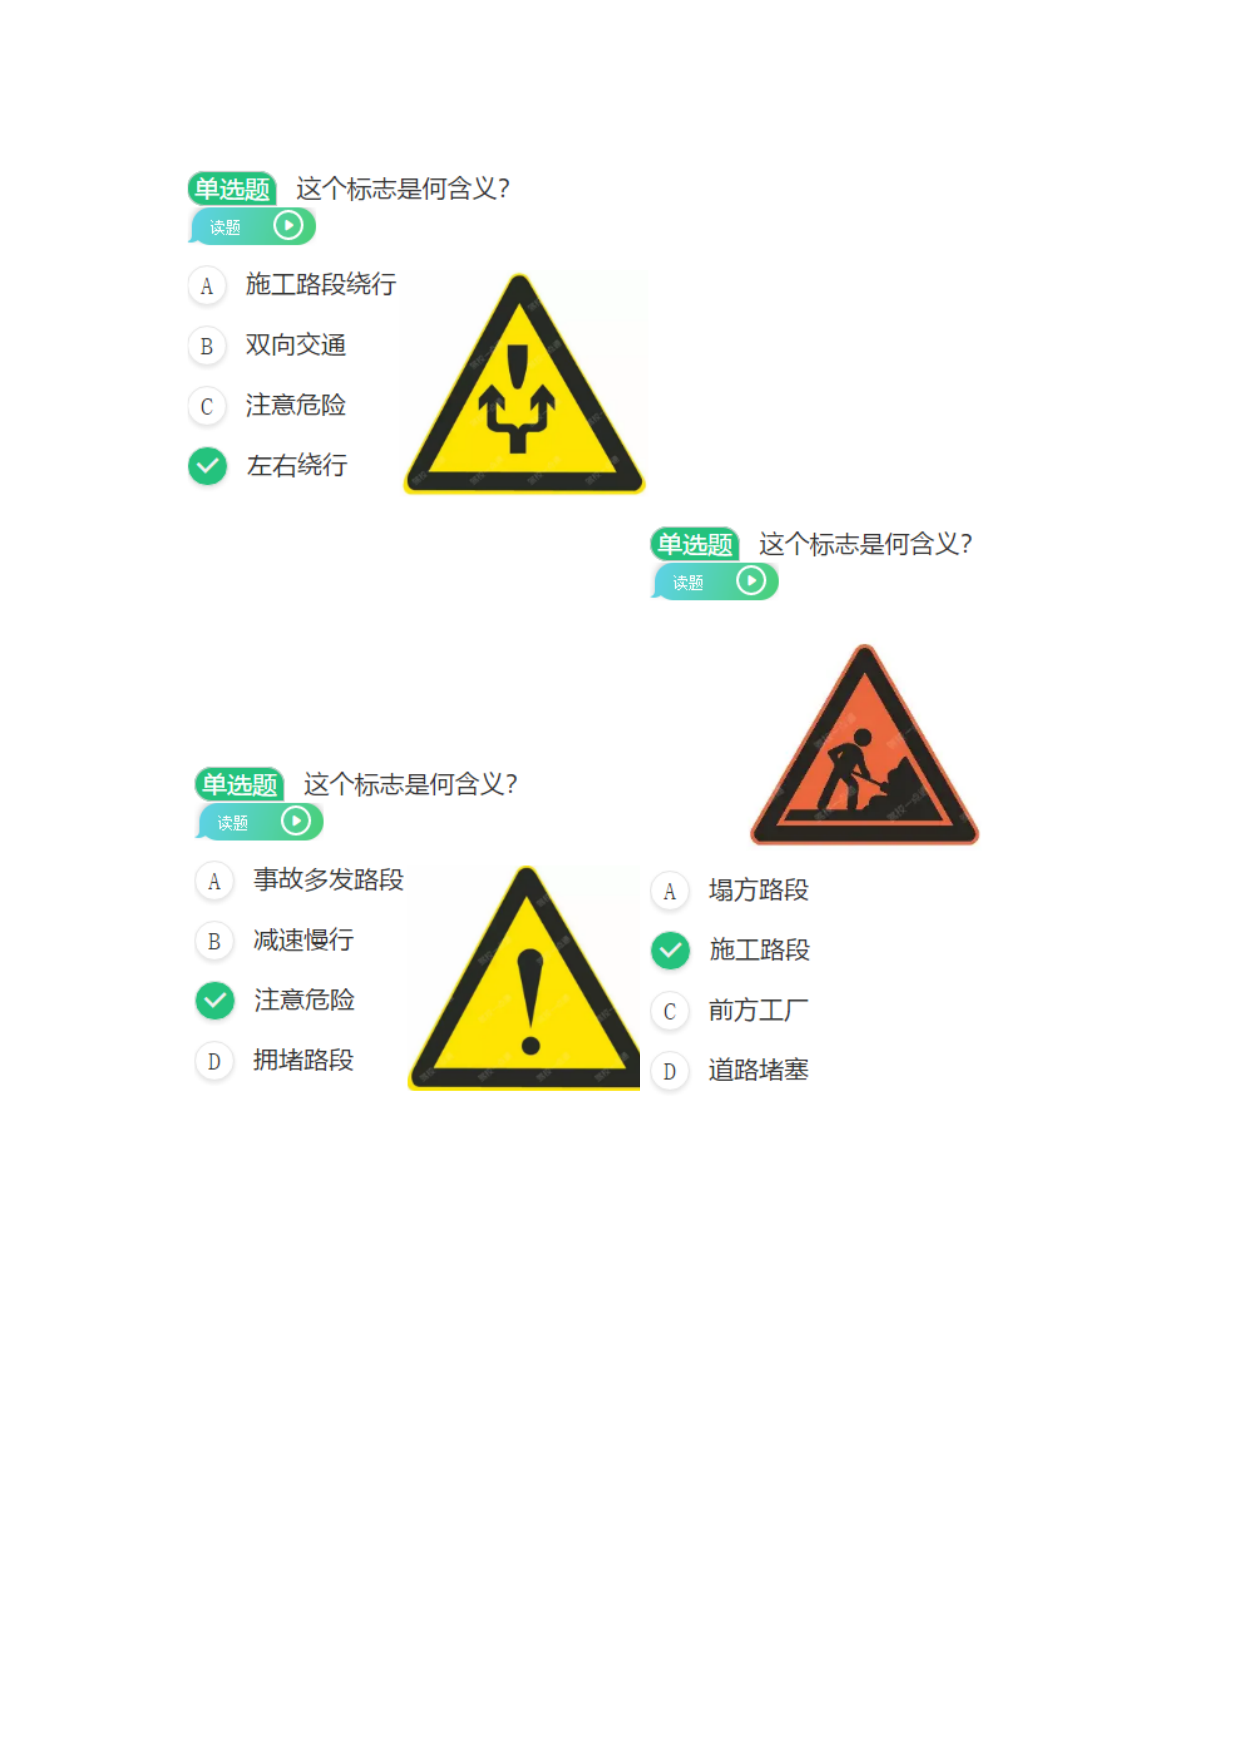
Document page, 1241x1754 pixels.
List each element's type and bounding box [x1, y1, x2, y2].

picture [187, 162, 686, 504]
picture [187, 519, 1013, 1106]
